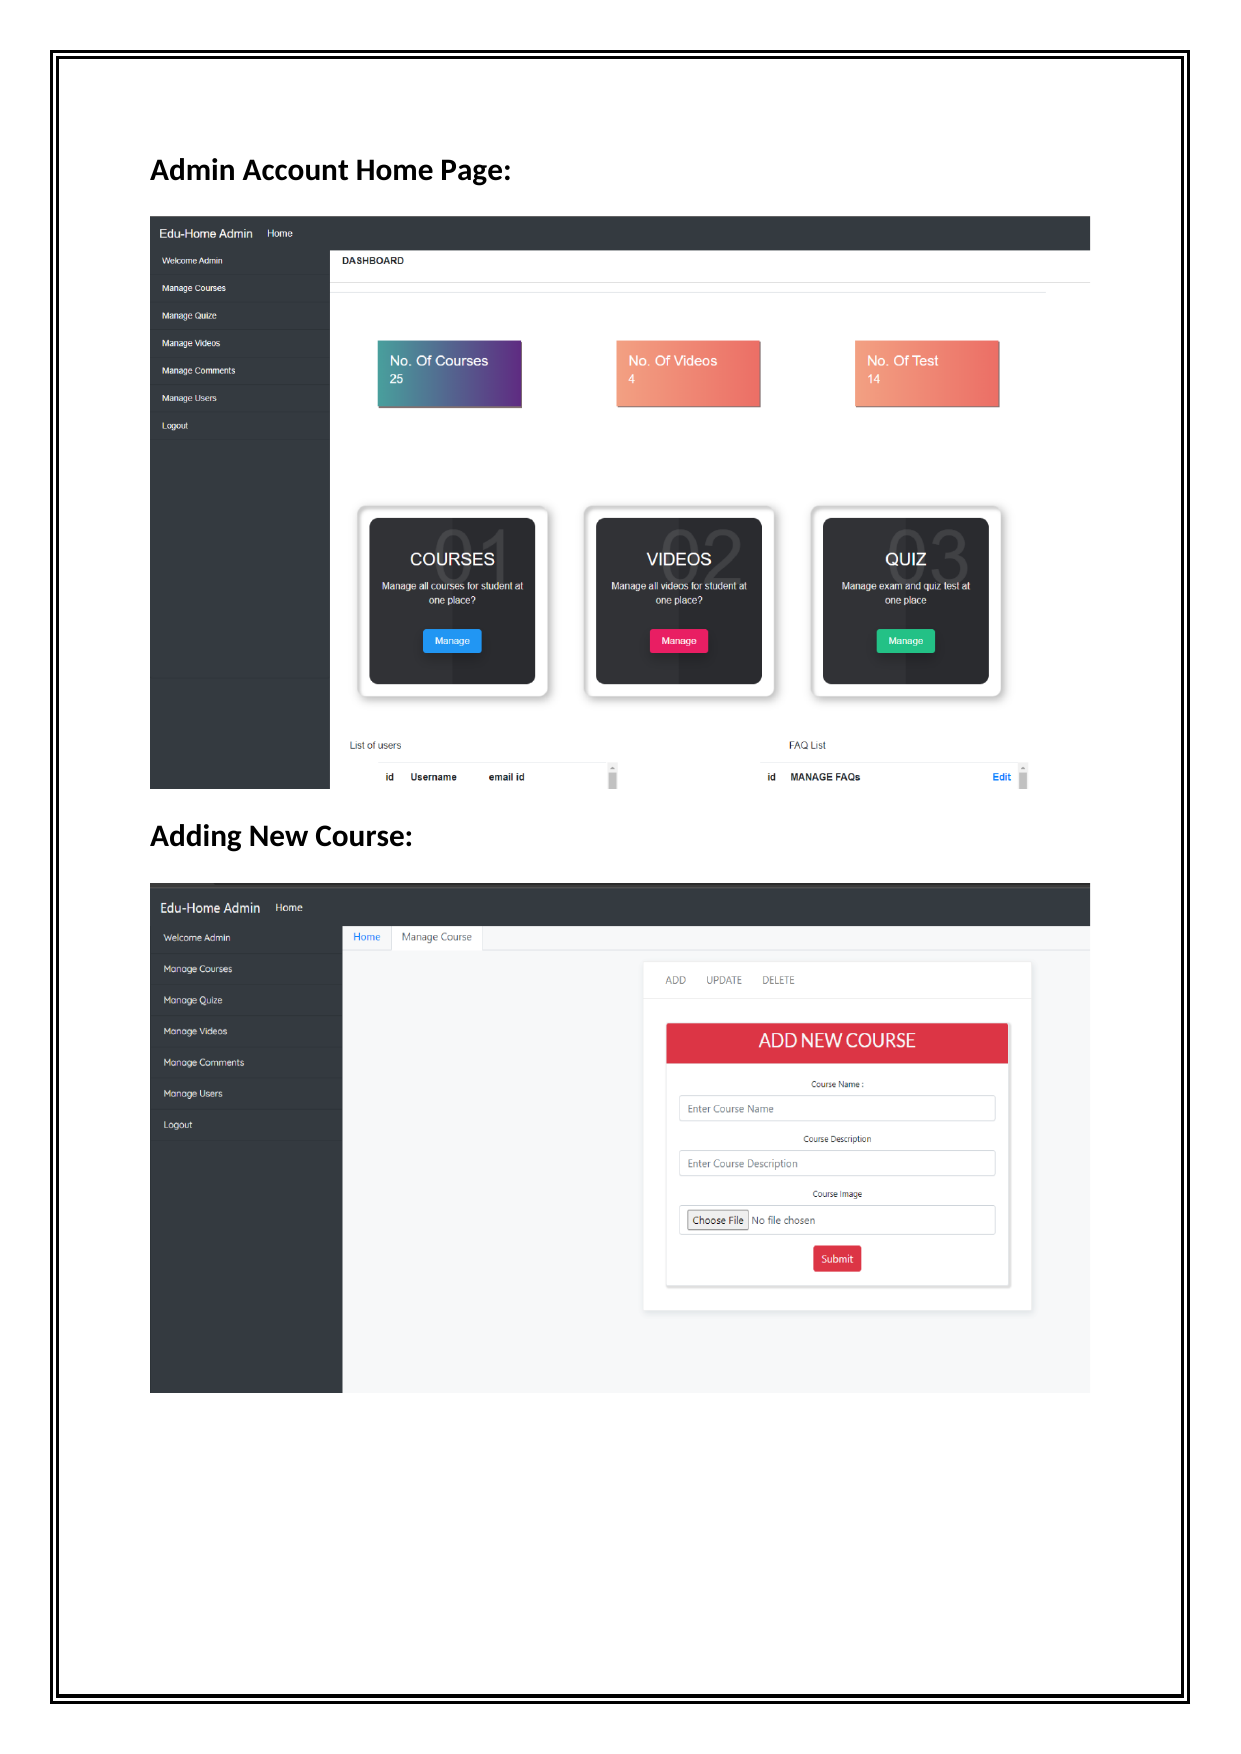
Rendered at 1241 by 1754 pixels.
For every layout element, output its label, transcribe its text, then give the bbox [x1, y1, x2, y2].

picture [150, 883, 1091, 1393]
text Admin Account Home Page: [150, 150, 1090, 188]
text Adding New Course: [150, 817, 1090, 855]
picture [150, 216, 1091, 789]
